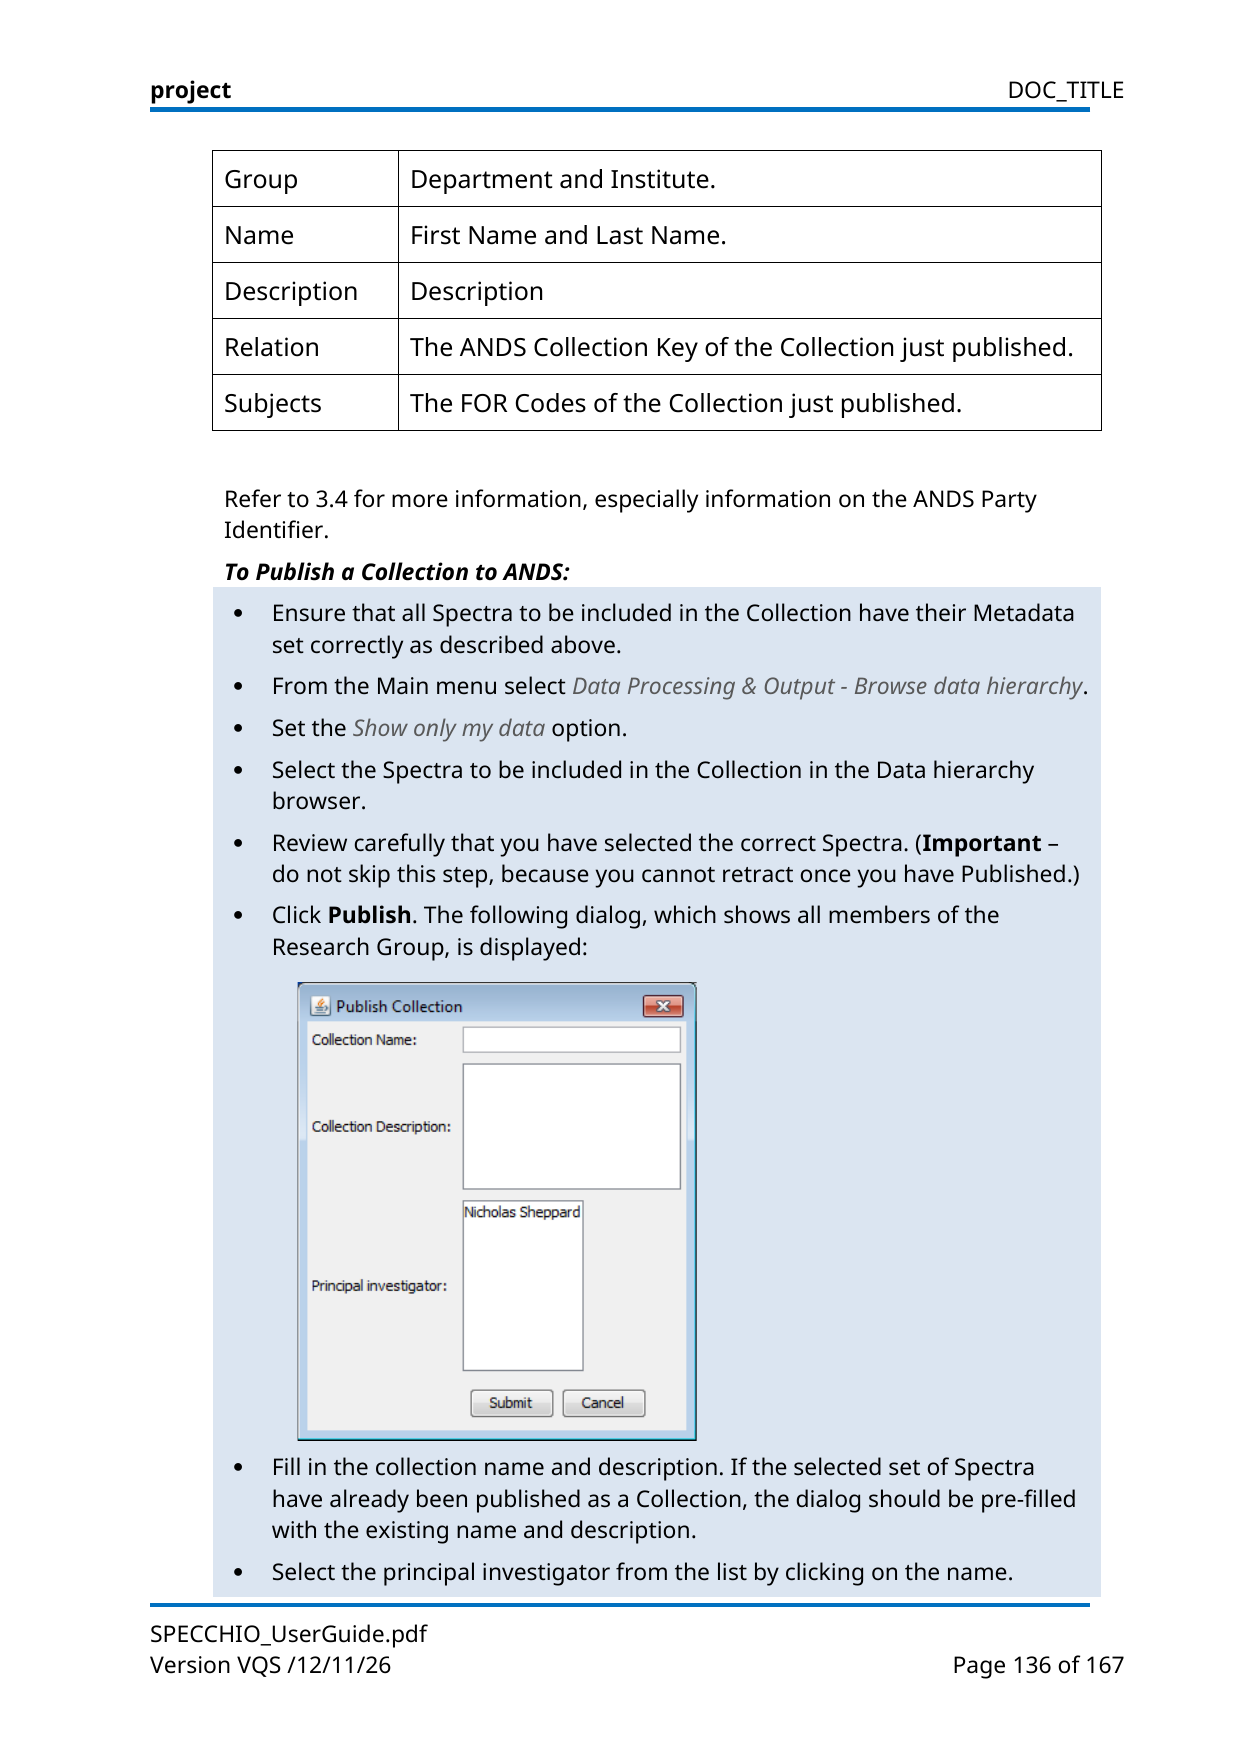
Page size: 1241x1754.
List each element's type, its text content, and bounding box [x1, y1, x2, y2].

text Refer to 3.4 for more information, especially information on the ANDS Party Identifier. [224, 483, 1090, 545]
table_cell Description [213, 263, 398, 318]
table_cell Relation [213, 319, 398, 374]
table_cell The ANDS Collection Key of the Collection just published. [399, 319, 1101, 374]
table_cell Group [213, 151, 398, 206]
table_cell Description [399, 263, 1101, 318]
table_cell First Name and Last Name. [399, 207, 1101, 262]
table_cell Name [213, 207, 398, 262]
picture [297, 982, 697, 1441]
table_cell The FOR Codes of the Collection just published. [399, 375, 1101, 430]
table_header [213, 587, 1101, 1597]
subtitle To Publish a Collection to ANDS: [224, 556, 1090, 587]
table_cell Department and Institute. [399, 151, 1101, 206]
table_cell Subjects [213, 375, 398, 430]
